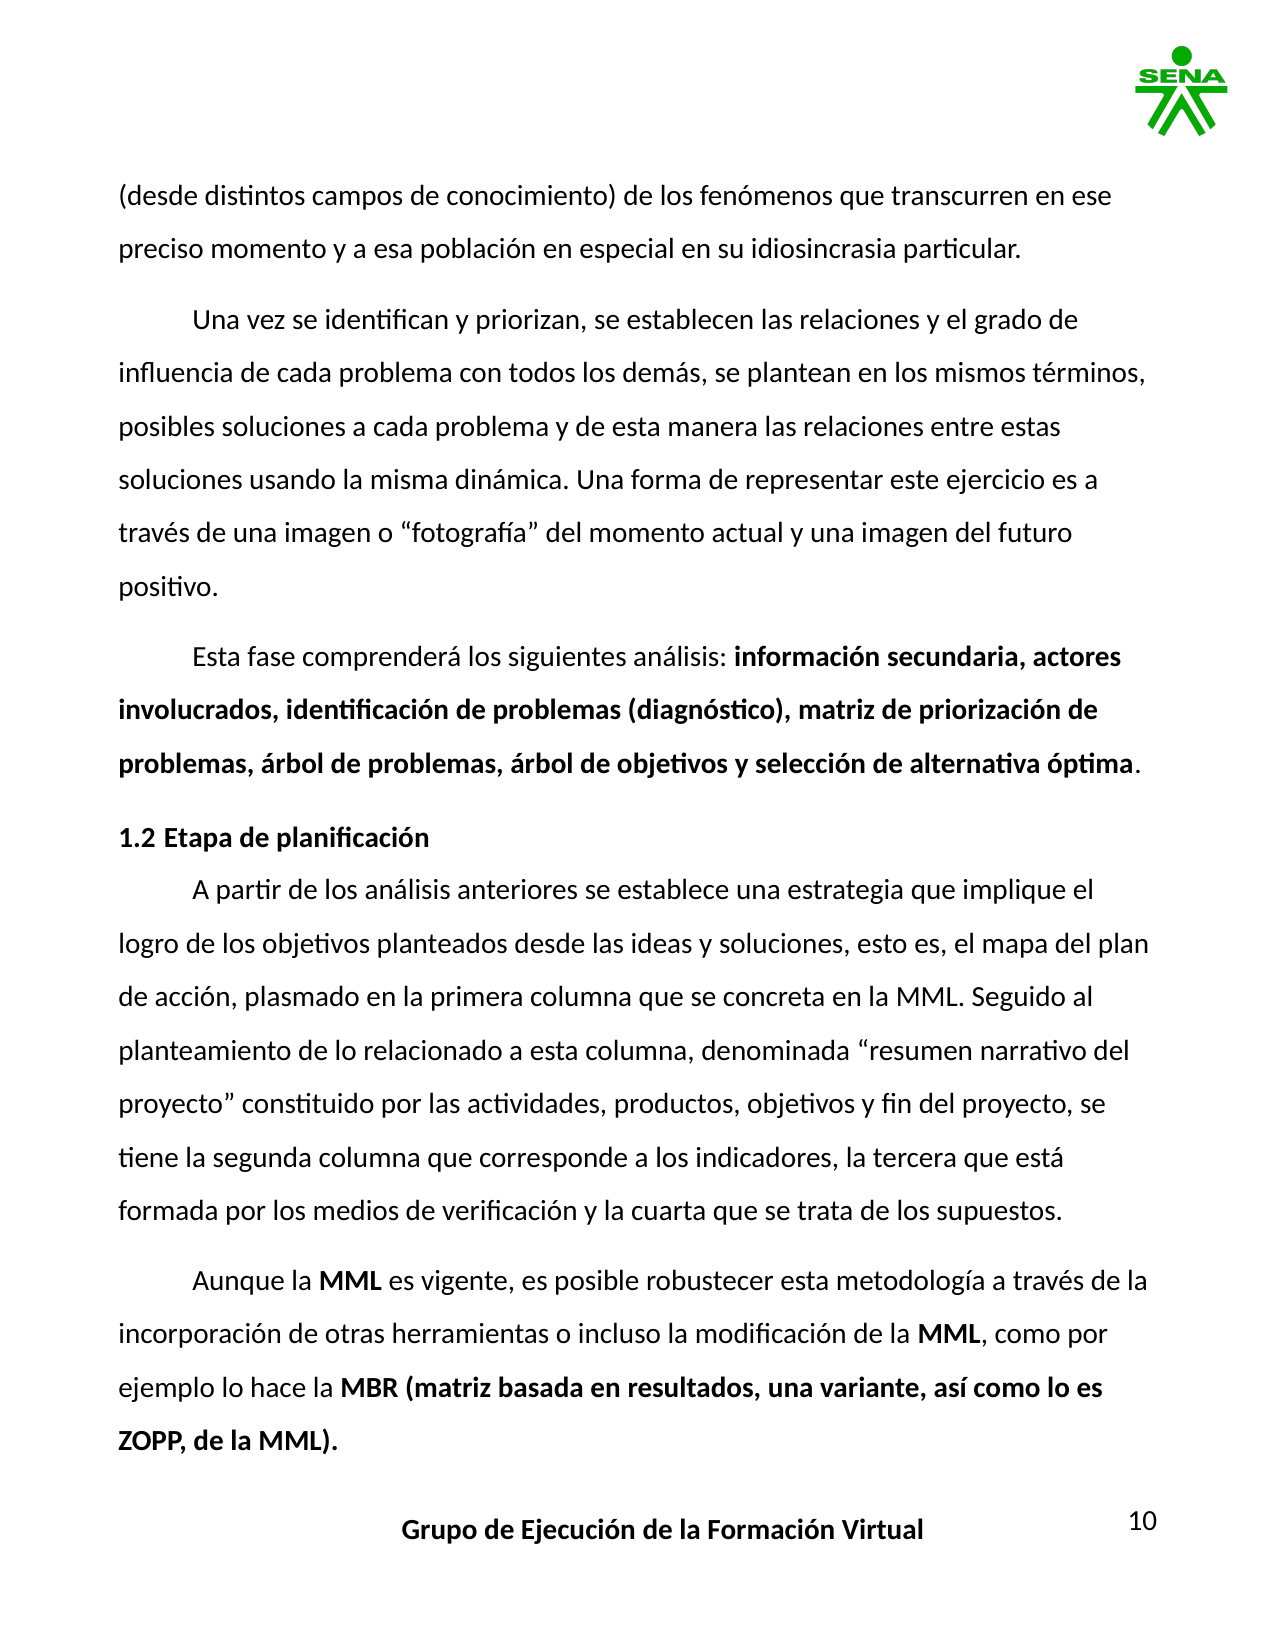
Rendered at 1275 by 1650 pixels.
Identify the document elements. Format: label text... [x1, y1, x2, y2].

text A partir de los análisis anteriores se establece una estrategia que implique el logro de los objetivos planteados desde las ideas y soluciones, esto es, el mapa del plan de acción, plasmado en la primera columna que se concreta en la MML. Seguido al planteamiento de lo relacionado a esta columna, denominada “resumen narrativo del proyecto” constituido por las actividades, productos, objetivos y fin del proyecto, se tiene la segunda columna que corresponde a los indicadores, la tercera que está formada por los medios de verificación y la cuarta que se trata de los supuestos. [118, 871, 1157, 1228]
text Esta fase comprenderá los siguientes análisis: información secundaria, actores involucrados, identificación de problemas (diagnóstico), matriz de priorización de problemas, árbol de problemas, árbol de objetivos y selección de alternativa óptima. [118, 638, 1157, 781]
subtitle Etapa de planificación [118, 819, 1157, 855]
text Una vez se identifican y priorizan, se establecen las relaciones y el grado de influencia de cada problema con todos los demás, se plantean en los mismos términos, posibles soluciones a cada problema y de esta manera las relaciones entre estas soluciones usando la misma dinámica. Una forma de representar este ejercicio es a través de una imagen o “fotografía” del momento actual y una imagen del futuro positivo. [118, 301, 1157, 603]
picture [1135, 46, 1228, 136]
text Aunque la MML es vigente, es posible robustecer esta metodología a través de la incorporación de otras herramientas o incluso la modificación de la MML, como por ejemplo lo hace la MBR (matriz basada en resultados, una variante, así como lo es ZOPP, de la MML). [118, 1262, 1157, 1458]
